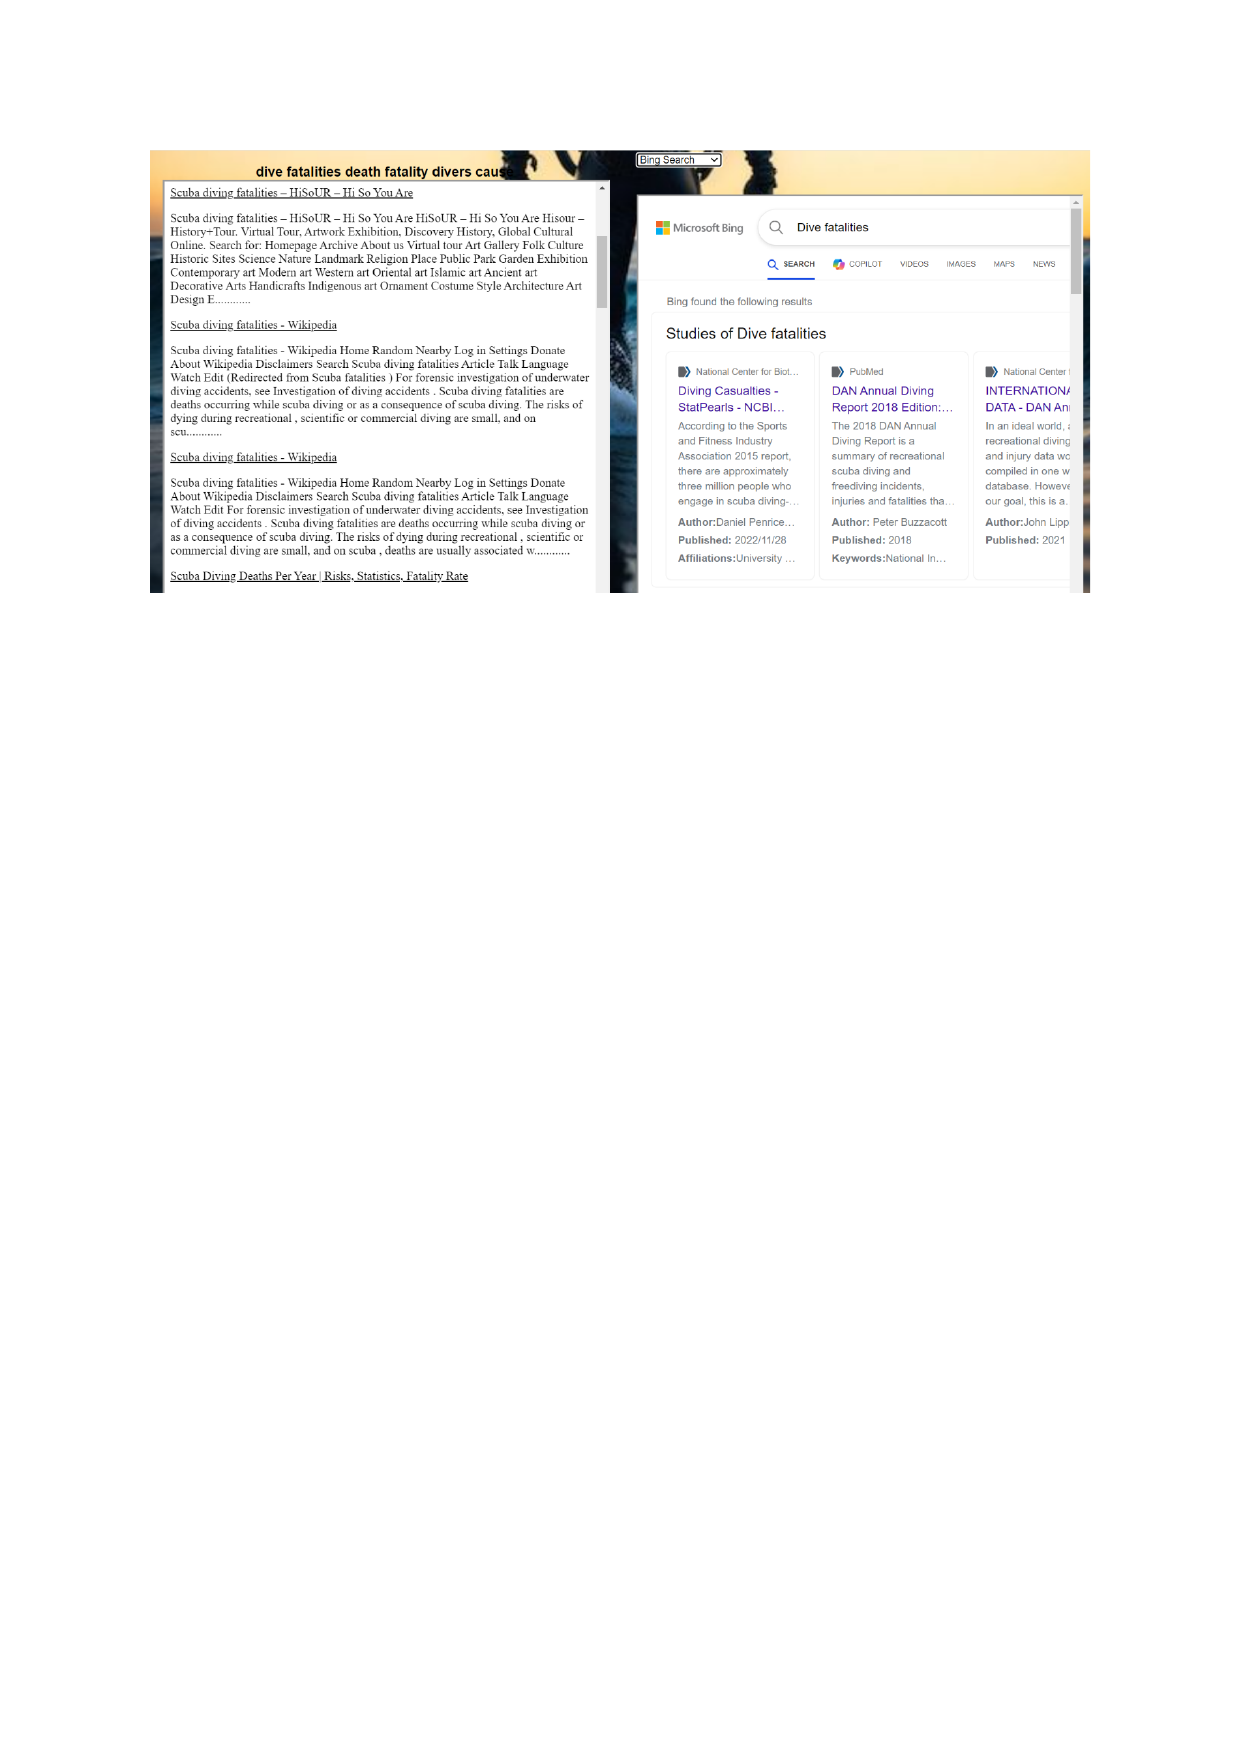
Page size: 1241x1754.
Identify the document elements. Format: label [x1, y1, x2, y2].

picture [150, 150, 1091, 593]
